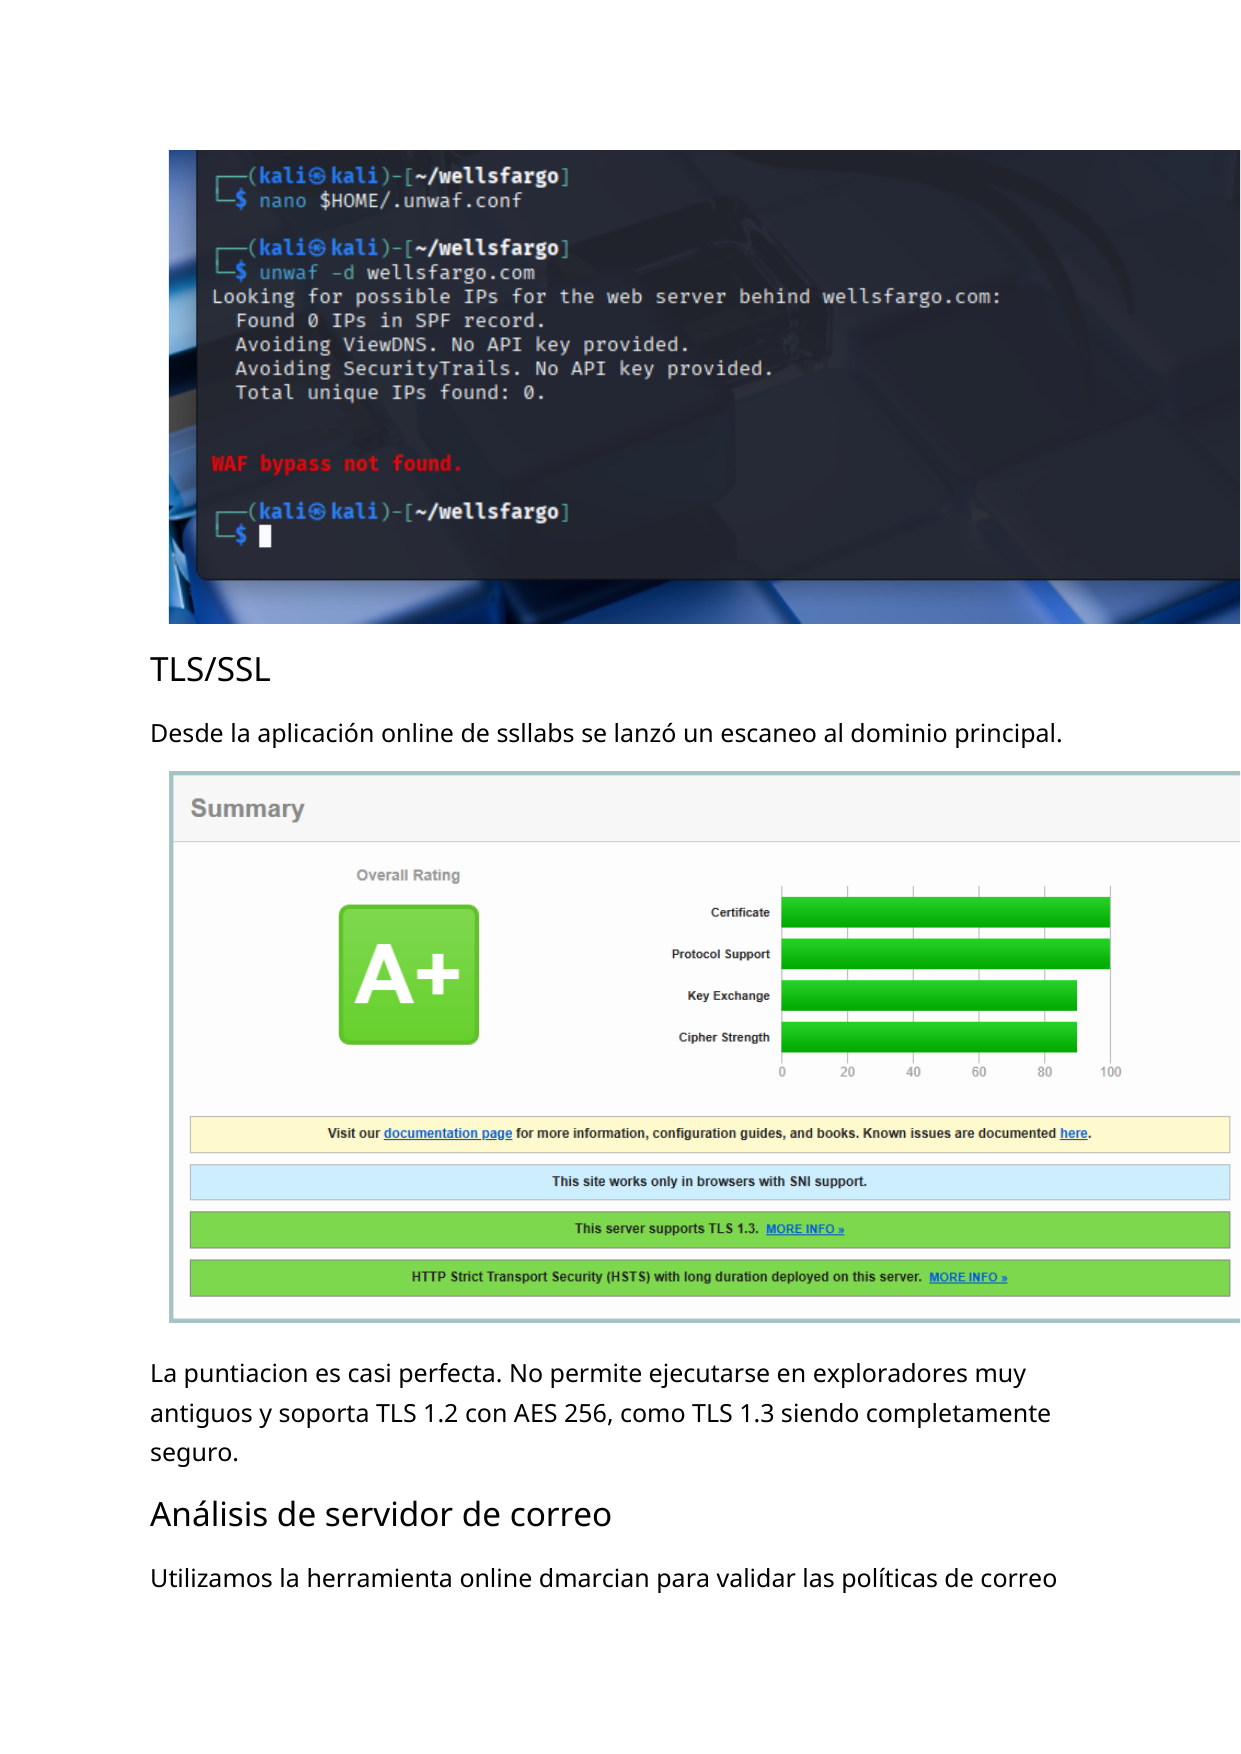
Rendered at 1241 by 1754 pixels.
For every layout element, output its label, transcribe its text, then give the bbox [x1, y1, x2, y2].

text TLS/SSL [150, 646, 1090, 691]
text Utilizamos la herramienta online dmarcian para validar las políticas de correo [150, 1561, 1090, 1594]
text Análisis de servidor de correo [150, 1491, 1090, 1537]
text La puntiacion es casi perfecta. No permite ejecutarse en exploradores muy antiguos y soporta TLS 1.2 con AES 256, como TLS 1.3 siendo completamente seguro. [150, 1356, 1090, 1469]
text Desde la aplicación online de ssllabs se lanzó un escaneo al dominio principal. [150, 715, 1090, 749]
